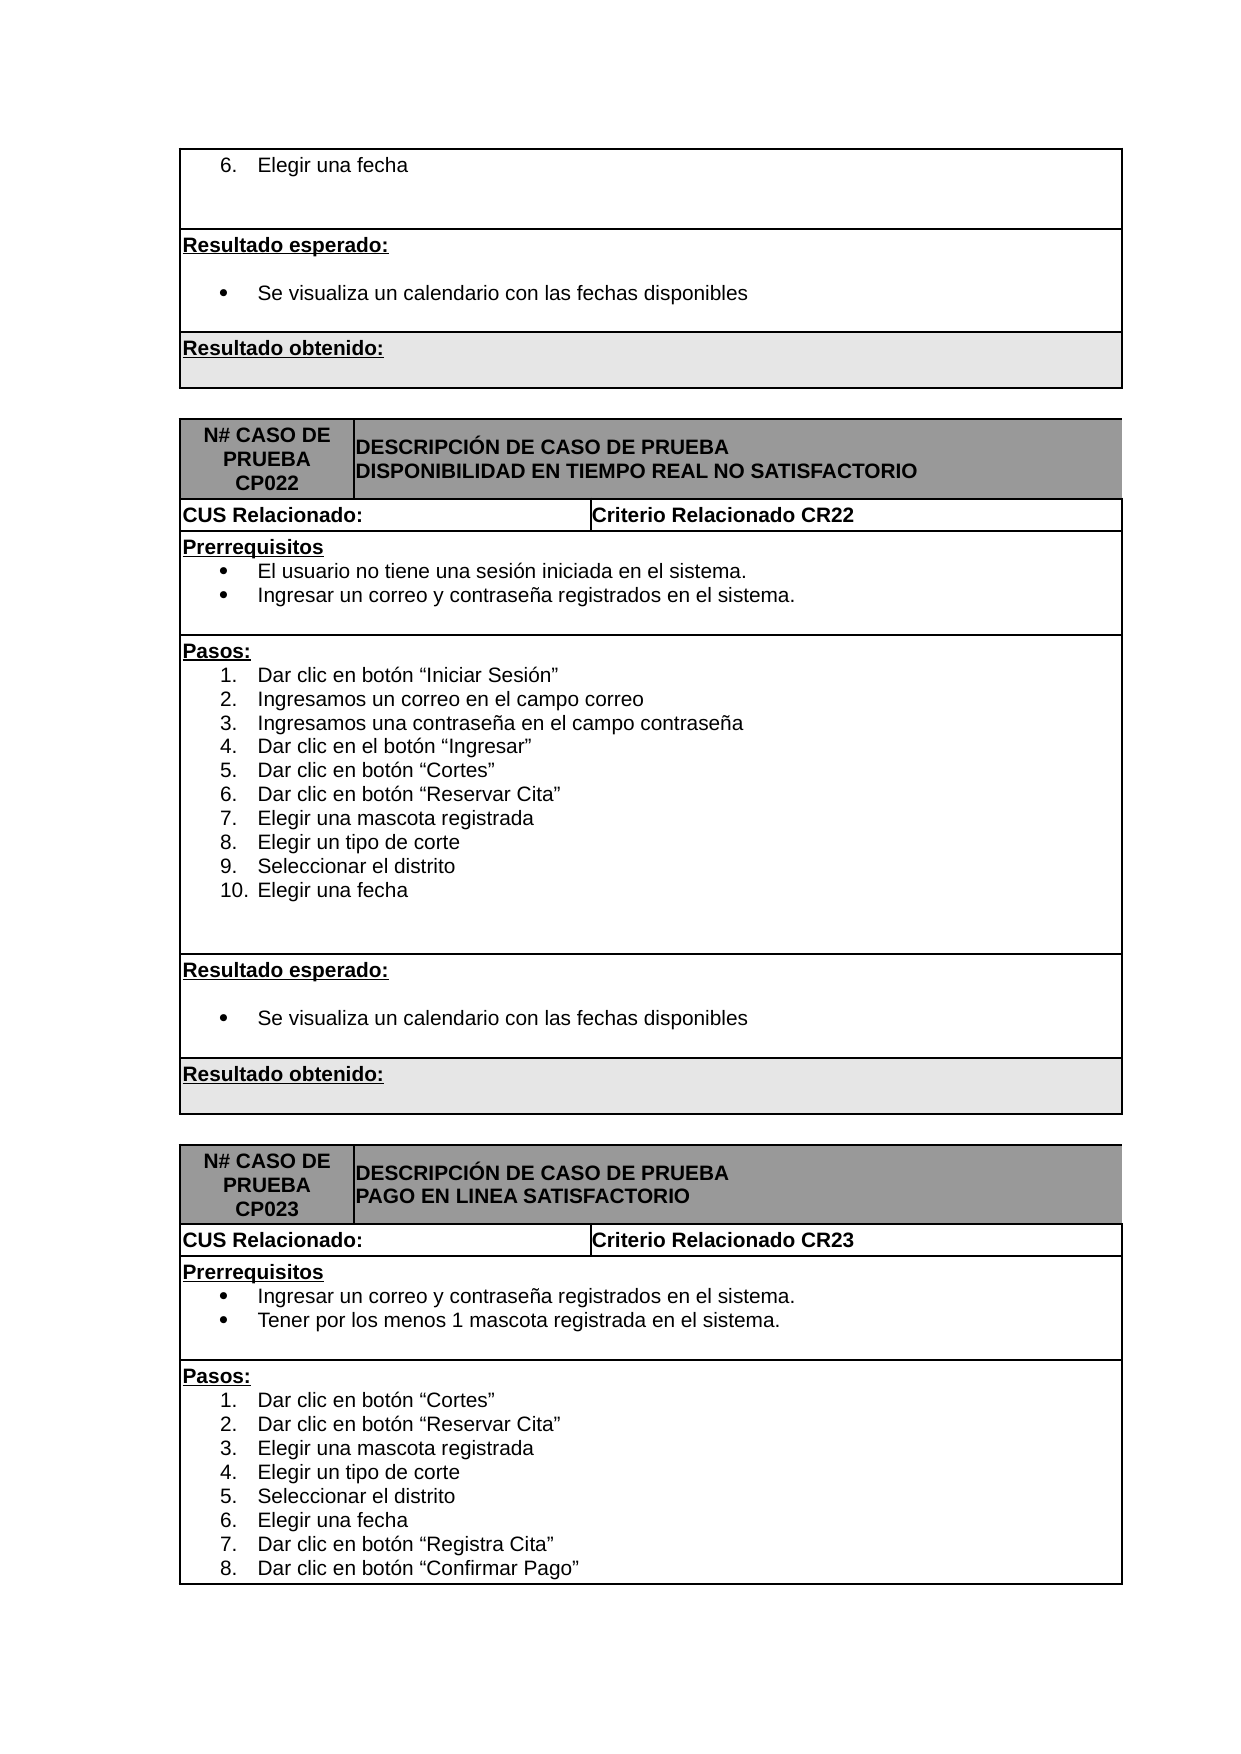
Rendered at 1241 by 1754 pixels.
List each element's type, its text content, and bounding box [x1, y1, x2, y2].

table_cell CUS Relacionado: [181, 500, 590, 529]
table_cell CUS Relacionado: [181, 1225, 590, 1255]
table_header DESCRIPCIÓN DE CASO DE PRUEBA PAGO EN LINEA SATISFACTORIO [355, 1146, 1122, 1223]
table_cell Resultado obtenido: [181, 1059, 1121, 1113]
table_header N# CASO DE PRUEBA CP022 [181, 420, 353, 498]
table_cell Pasos: Dar clic en botón “Iniciar Sesión” Ingresamos un correo en el campo correo Ingresamos una contraseña en el campo contraseña Dar clic en el botón “Ingresar” Dar clic en botón “Cortes” Dar clic en botón “Reservar Cita” Elegir una mascota registrada Elegir un tipo de corte Seleccionar el distrito Elegir una fecha [181, 636, 1121, 953]
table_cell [181, 1361, 1121, 1583]
table_cell Resultado obtenido: [181, 333, 1121, 387]
table_cell Criterio Relacionado CR23 [592, 1225, 1121, 1255]
table_cell Criterio Relacionado CR22 [592, 500, 1121, 529]
table_header N# CASO DE PRUEBA CP023 [181, 1146, 353, 1223]
table_cell Prerrequisitos El usuario no tiene una sesión iniciada en el sistema. Ingresar un correo y contraseña registrados en el sistema. [181, 532, 1121, 633]
table_cell Resultado esperado: Se visualiza un calendario con las fechas disponibles [181, 955, 1121, 1057]
table_cell Prerrequisitos Ingresar un correo y contraseña registrados en el sistema. Tener por los menos 1 mascota registrada en el sistema. [181, 1257, 1121, 1359]
table_header DESCRIPCIÓN DE CASO DE PRUEBA DISPONIBILIDAD EN TIEMPO REAL NO SATISFACTORIO [355, 420, 1122, 498]
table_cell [181, 150, 1121, 227]
table_cell Resultado esperado: Se visualiza un calendario con las fechas disponibles [181, 230, 1121, 331]
